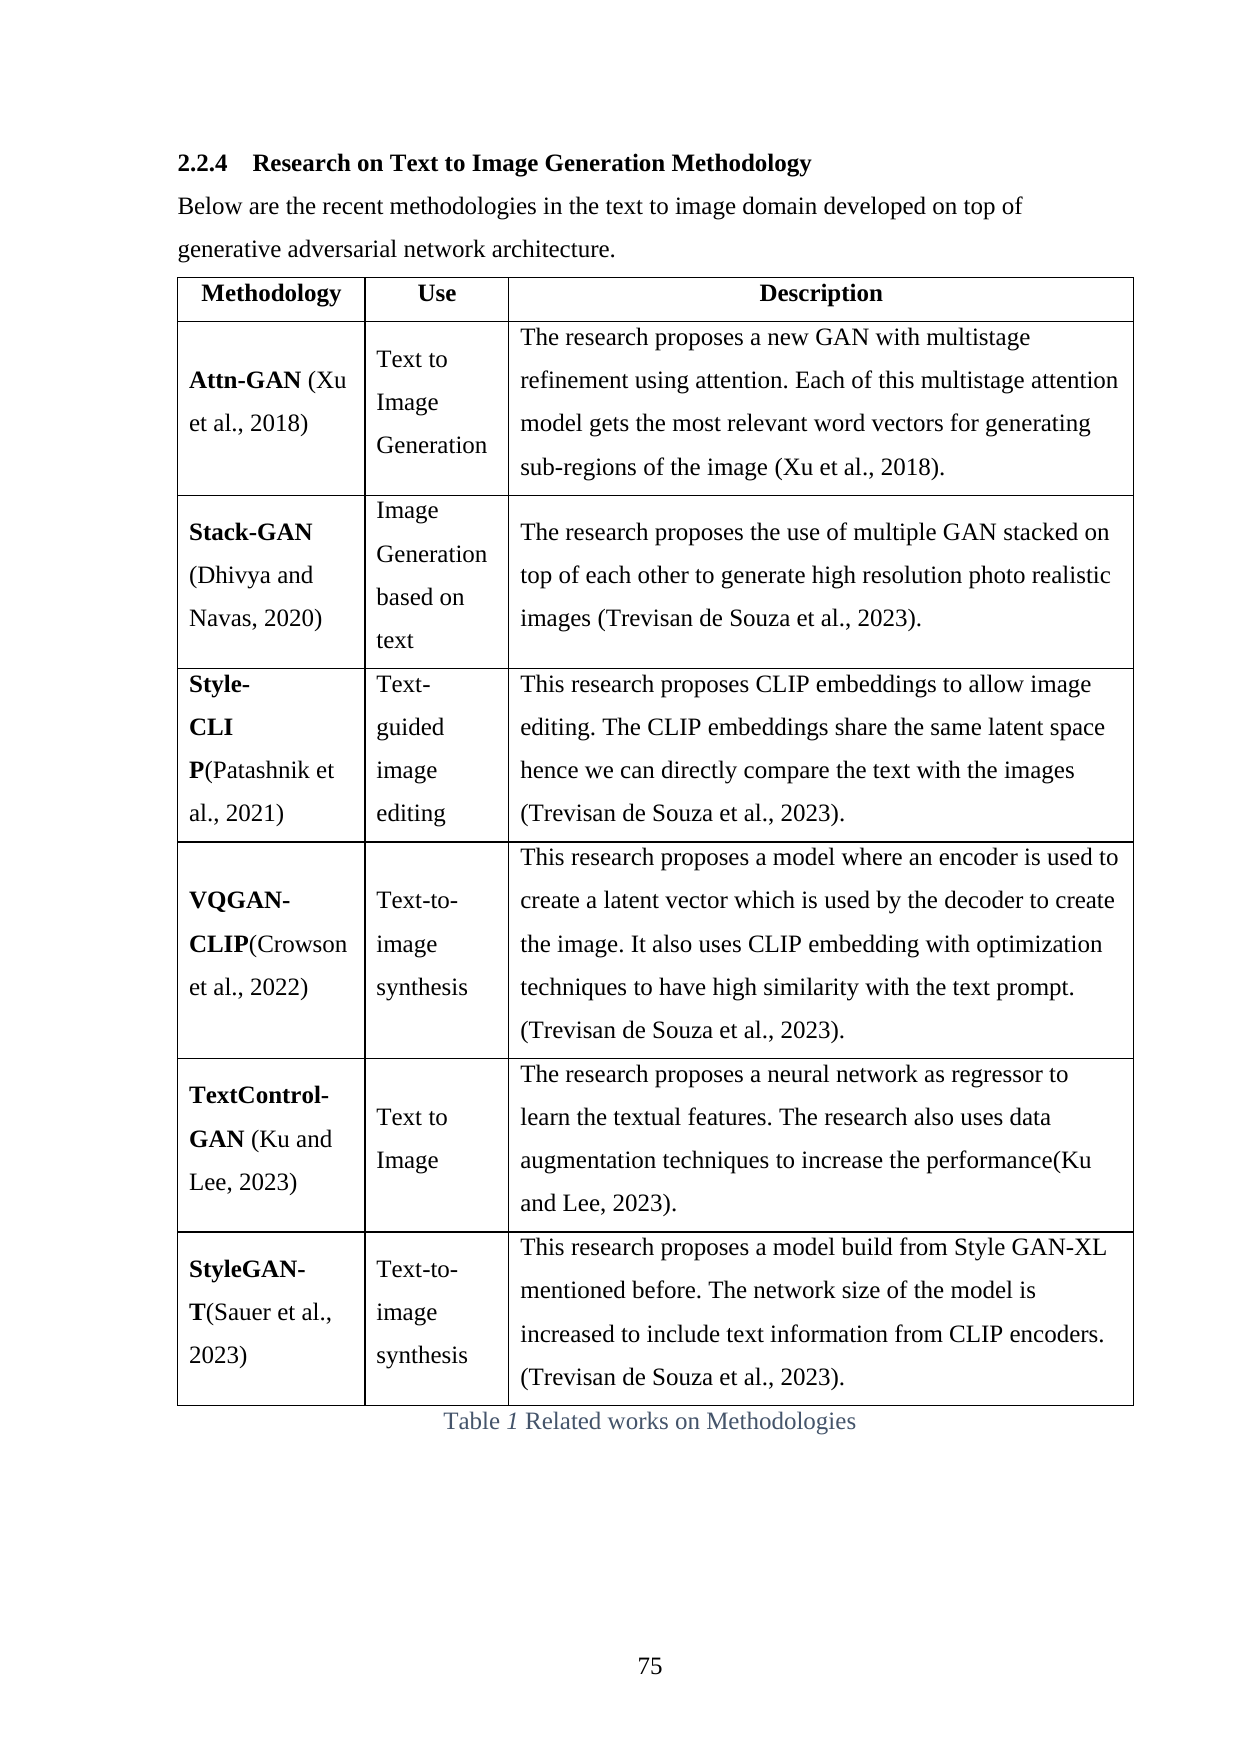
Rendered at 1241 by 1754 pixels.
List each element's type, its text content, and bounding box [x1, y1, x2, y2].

table_cell Text-to-image synthesis [366, 843, 508, 1058]
text 2.2.4 Research on Text to Image Generation Methodology [177, 148, 1122, 176]
table_cell Text to Image [366, 1059, 508, 1231]
text Table 1 Related works on Methodologies [177, 1406, 1122, 1435]
table_cell Image Generation based on text [366, 496, 508, 668]
table_cell TextControl-GAN [178, 1059, 364, 1231]
table_cell Text-to-image synthesis [366, 1233, 508, 1405]
table_cell This research proposes a model where an encoder is used to create a latent vector which is used by the decoder to create the image. It also uses CLIP embedding with optimization techniques to have high similarity with the text prompt. [509, 843, 1133, 1058]
table_header Description [509, 278, 1133, 321]
table_cell The research proposes a neural network as regressor to learn the textual features. The research also uses data augmentation techniques to increase the performance. [509, 1059, 1133, 1231]
table_cell Style-CLIP [178, 669, 364, 841]
table_cell This research proposes a model build from Style GAN-XL mentioned before. The network size of the model is increased to include text information from CLIP encoders. [509, 1233, 1133, 1405]
text Below are the recent methodologies in the text to image domain developed on top of generative adversarial network architecture. [177, 191, 1122, 263]
table_cell Attn-GAN [178, 322, 364, 494]
table_cell Stack-GAN [178, 496, 364, 668]
table_cell Text to Image Generation [366, 322, 508, 494]
table_cell Text-guided image editing [366, 669, 508, 841]
table_cell The research proposes the use of multiple GAN stacked on top of each other to generate high resolution photo realistic images [509, 496, 1133, 668]
table_header Methodology [178, 278, 364, 321]
table_header Use [366, 278, 508, 321]
table_cell This research proposes CLIP embeddings to allow image editing. The CLIP embeddings share the same latent space hence we can directly compare the text with the images . [509, 669, 1133, 841]
table_cell VQGAN-CLIP [178, 843, 364, 1058]
table_cell StyleGAN-T [178, 1233, 364, 1405]
table_cell The research proposes a new GAN with multistage refinement using attention. Each of this multistage attention model gets the most relevant word vectors for generating sub-regions of the image . [509, 322, 1133, 494]
